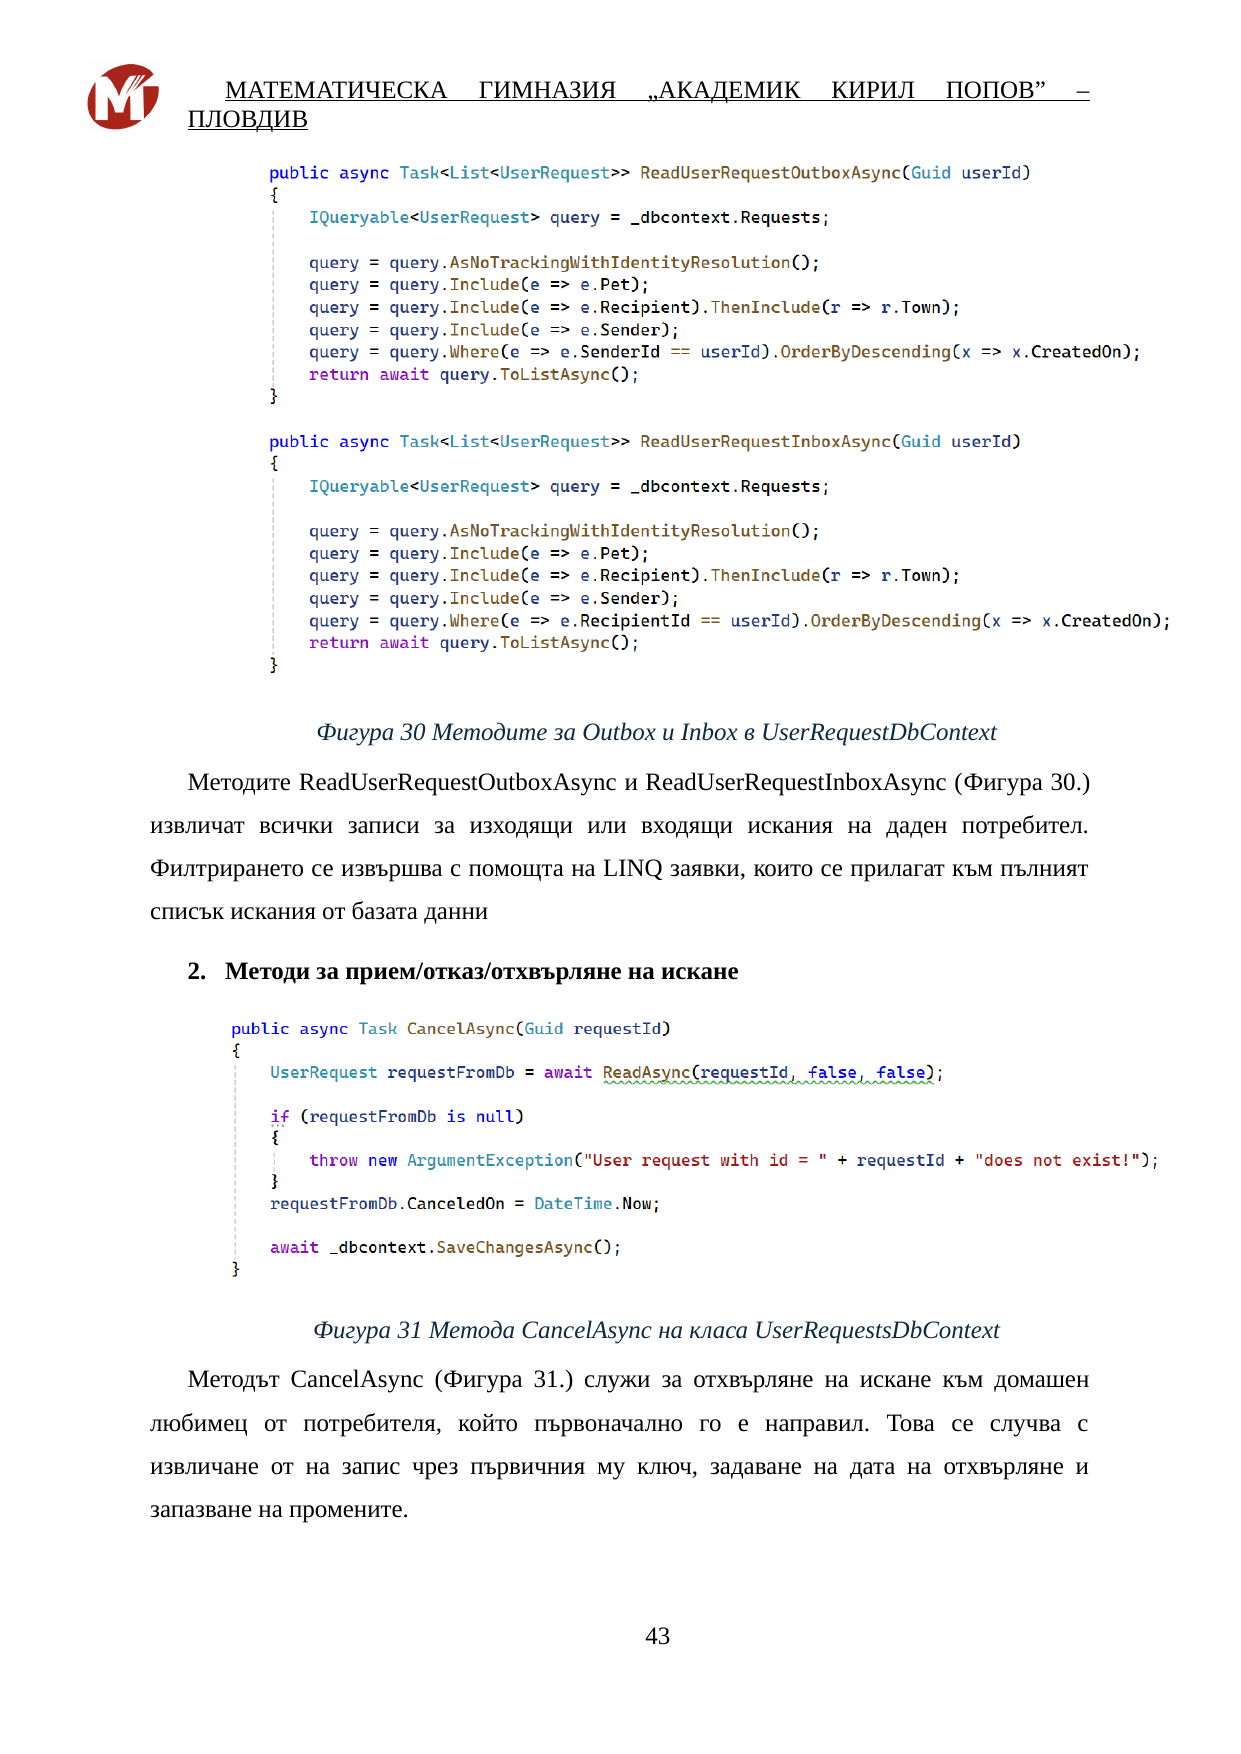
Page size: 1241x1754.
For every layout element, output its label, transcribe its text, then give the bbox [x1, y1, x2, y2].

picture [83, 58, 162, 137]
picture [225, 1015, 1166, 1284]
list Методи за прием/отказ/отхвърляне на искане [187, 956, 1090, 984]
picture [262, 161, 1203, 686]
text Методът CancelAsync (Фигура 31.) служи за отхвърляне на искане към домашен любимец от потребителя, който първоначално го е направил. Това се случва с извличане от на запис чрез първичния му ключ, задаване на дата на отхвърляне и запазване на промените. [150, 1364, 1090, 1523]
text Фигура 30 Методите за Outbox и Inbox в UserRequestDbContext [187, 717, 1090, 746]
text Методите ReadUserRequestOutboxAsync и ReadUserRequestInboxAsync (Фигура 30.) извличат всички записи за изходящи или входящи искания на даден потребител. Филтрирането се извършва с помощта на LINQ заявки, които се прилагат към пълният списък искания от базата данни [150, 767, 1090, 925]
text Фигура 31 Метода CancelAsync на класа UserRequestsDbContext [187, 1315, 1090, 1344]
